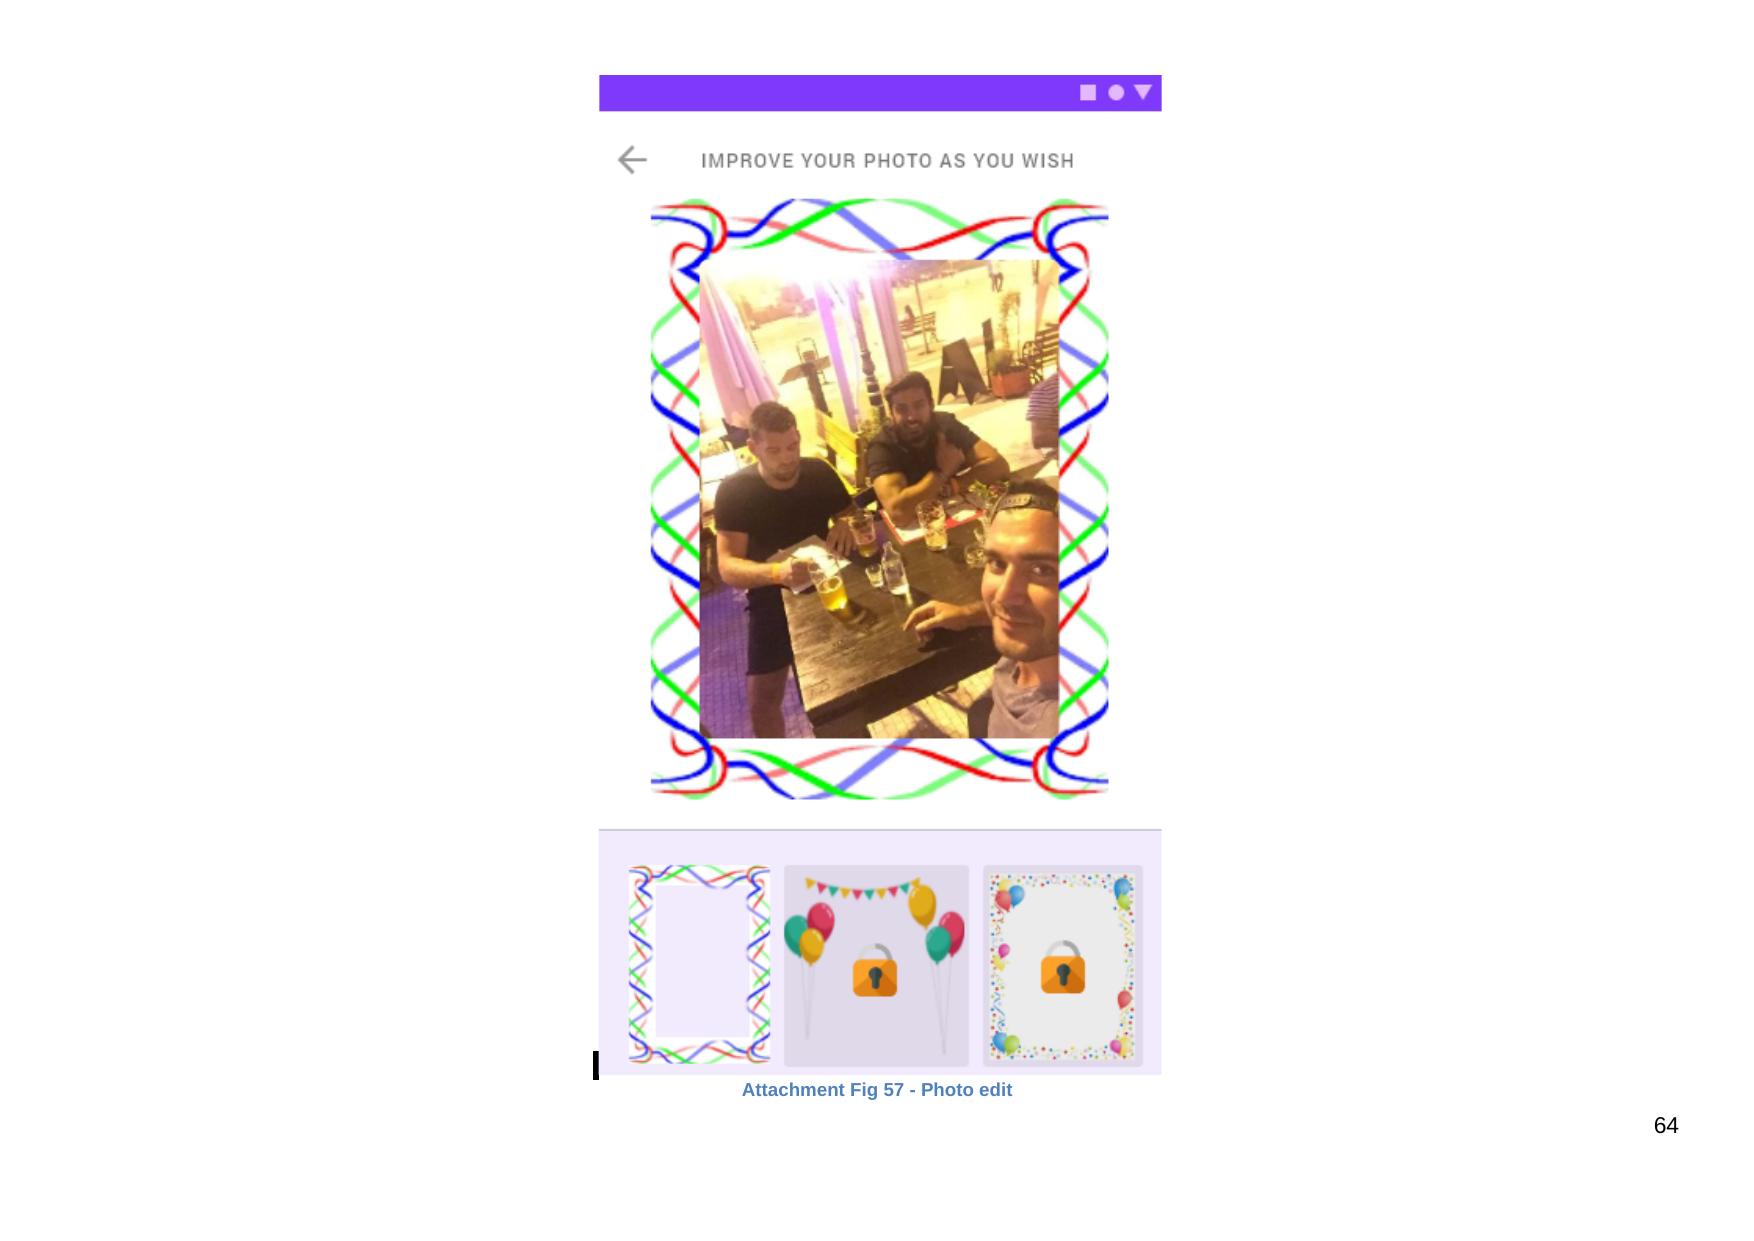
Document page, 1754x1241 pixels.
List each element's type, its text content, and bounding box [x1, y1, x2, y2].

picture [598, 75, 1162, 1075]
